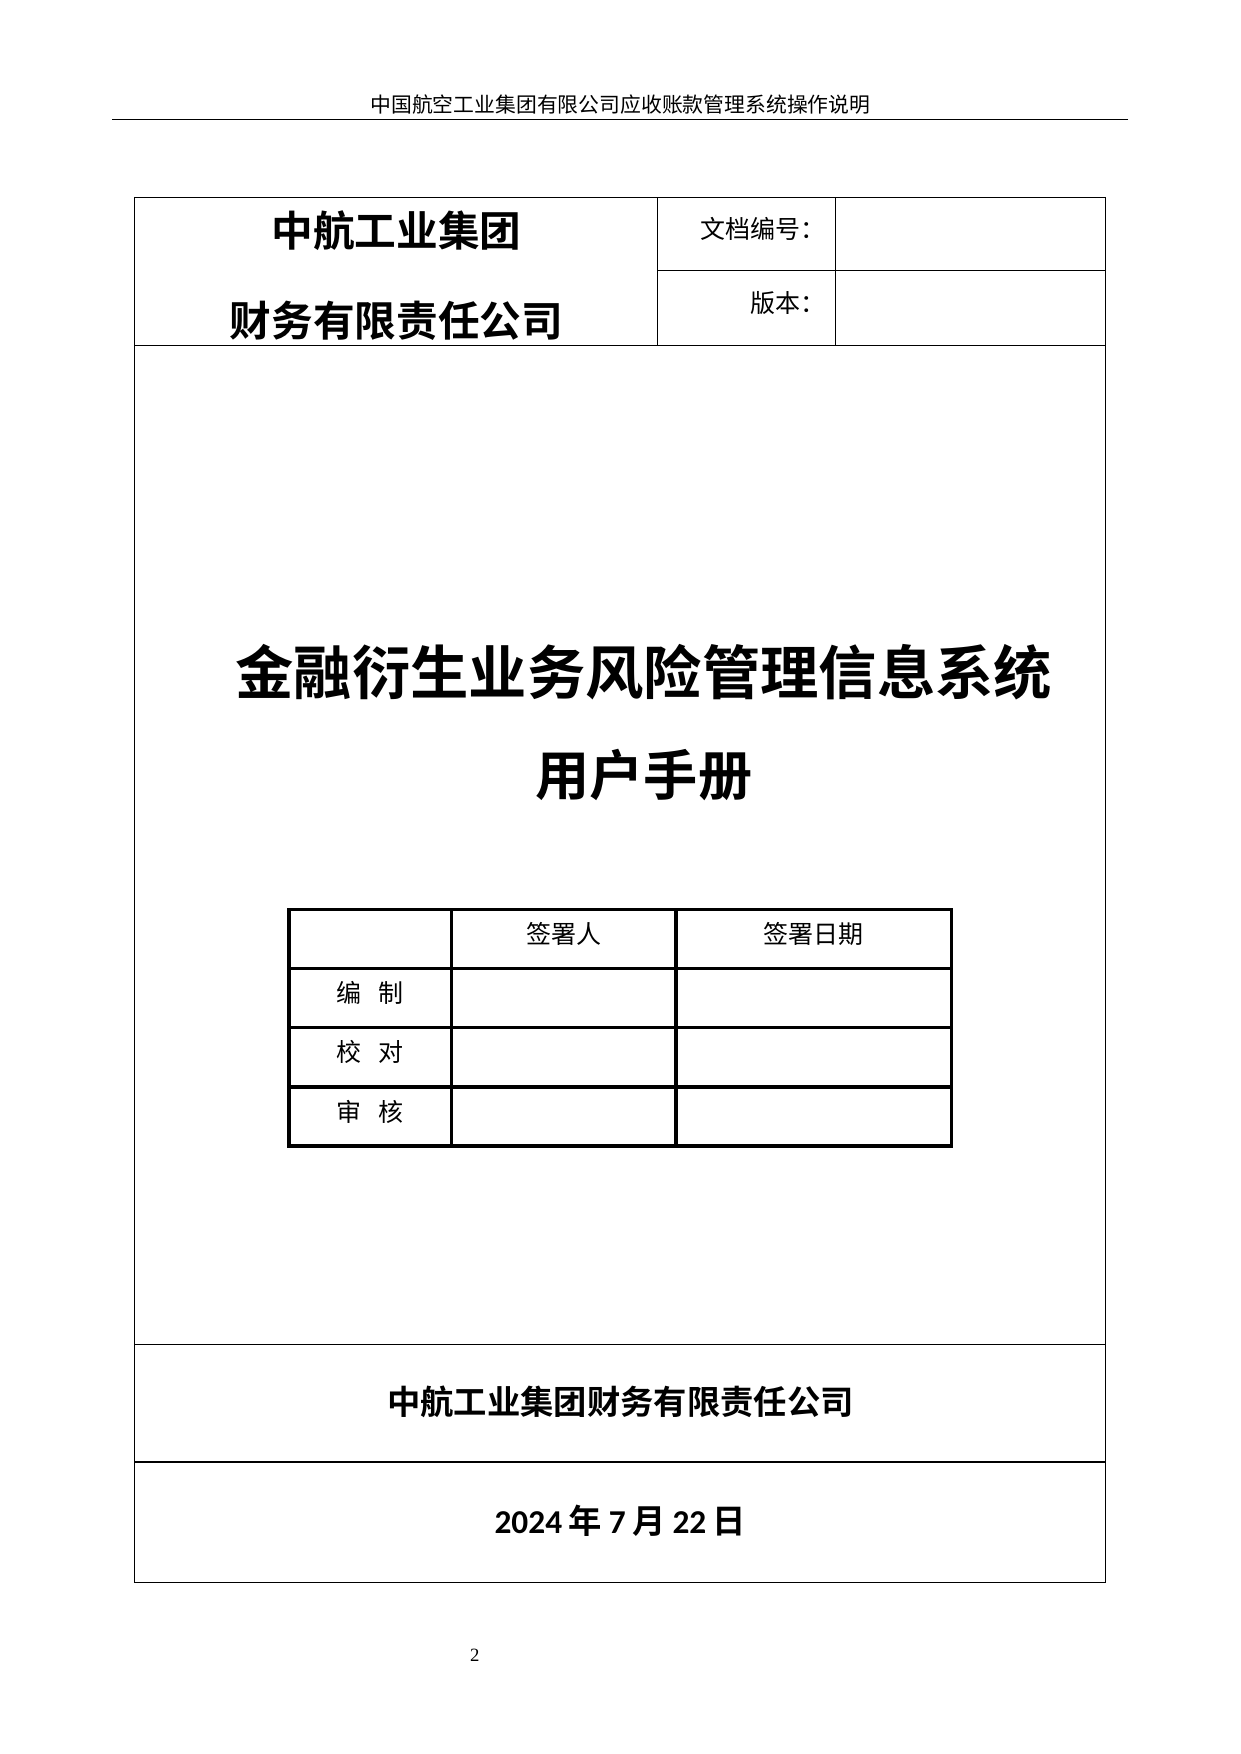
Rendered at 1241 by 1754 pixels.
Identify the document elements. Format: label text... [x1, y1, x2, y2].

table_cell 中航工业集团财务有限责任公司 [135, 1345, 1105, 1461]
table_cell [836, 271, 1105, 345]
table_header 文档编号： [658, 198, 835, 269]
table_header [836, 198, 1105, 269]
table_header 中航工业集团 财务有限责任公司 [135, 198, 657, 345]
table_cell 金融衍生业务风险管理信息系统 用户手册 [135, 346, 1105, 1344]
table_cell 2024年7月22日 [135, 1463, 1105, 1582]
table_cell 版本： [658, 271, 835, 345]
